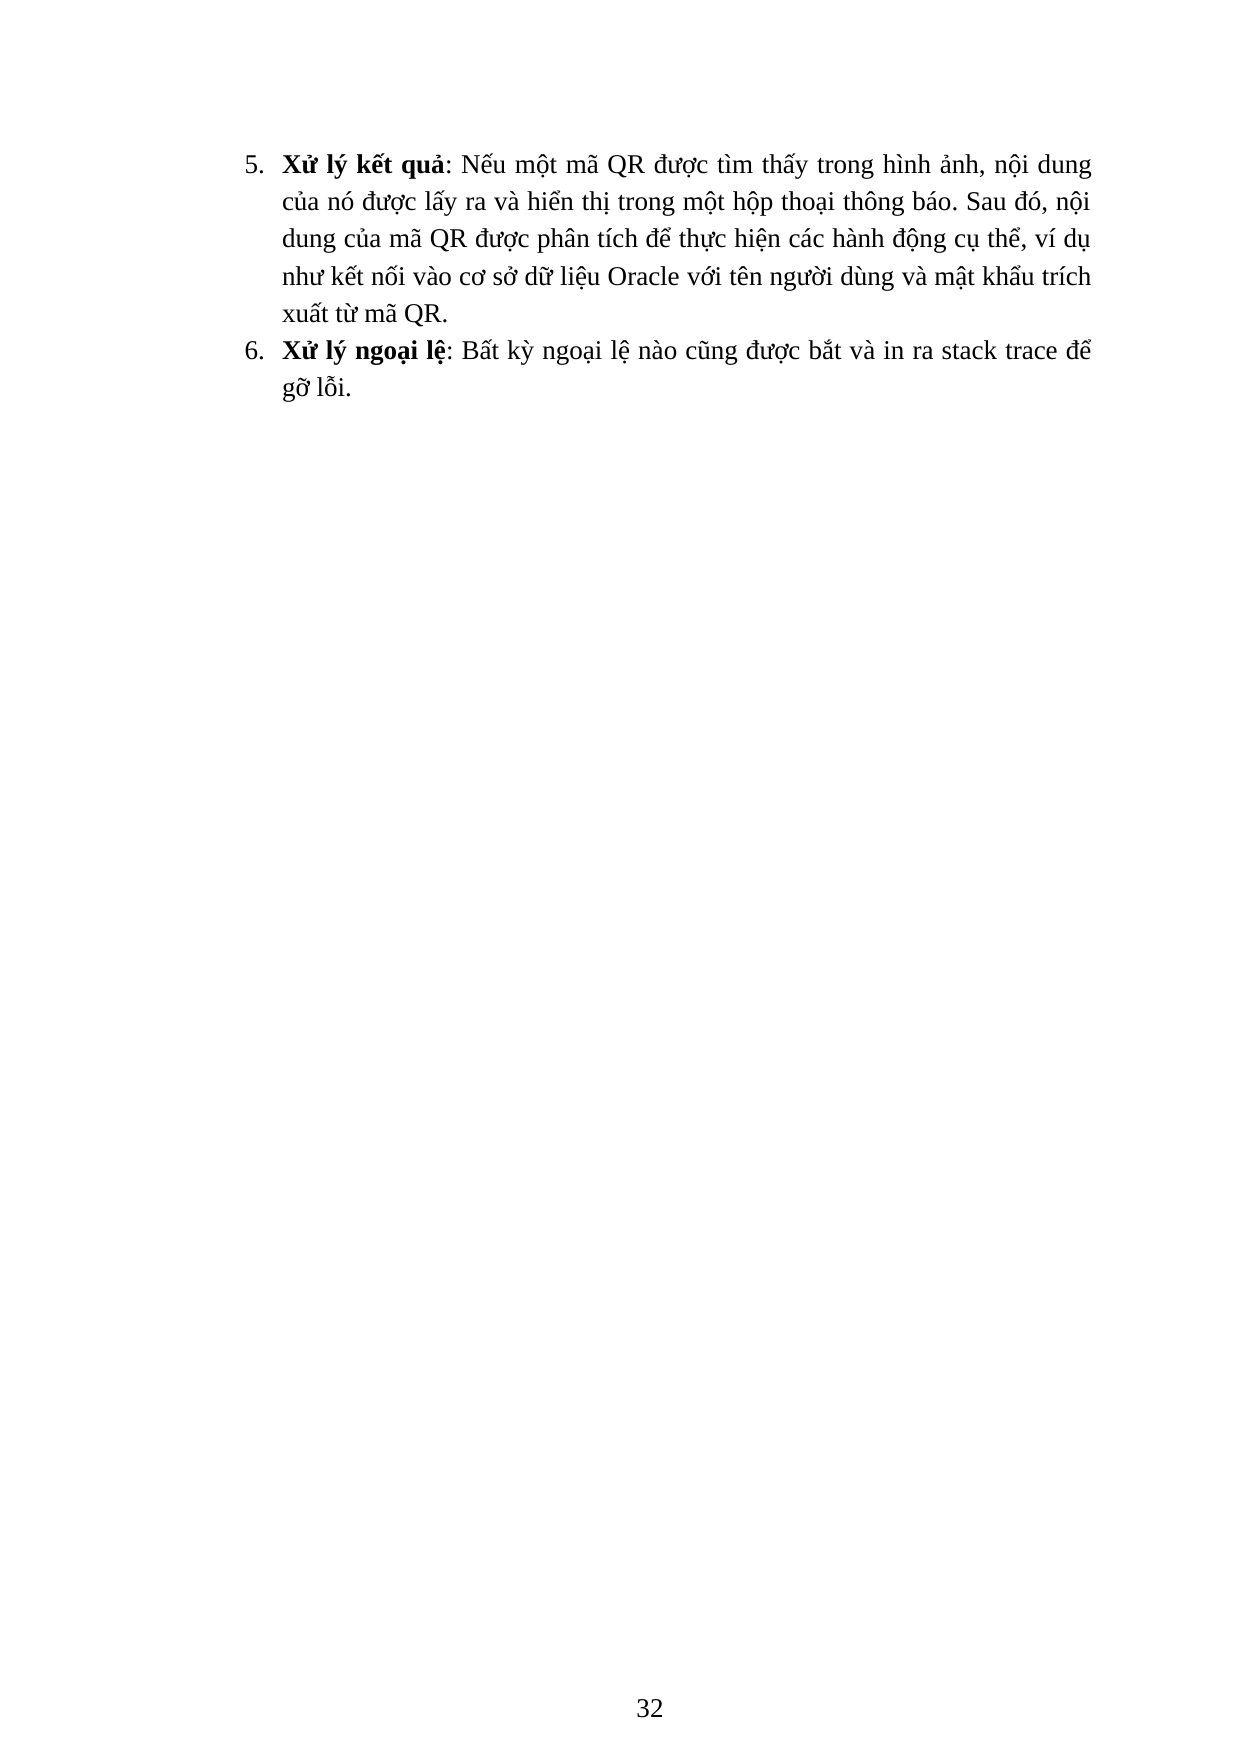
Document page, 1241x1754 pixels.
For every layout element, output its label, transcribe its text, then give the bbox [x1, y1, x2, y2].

list Xử lý ngoại lệ: Bất kỳ ngoại lệ nào cũng được bắt và in ra stack trace để gỡ lỗi. [244, 334, 1092, 403]
list Xử lý kết quả: Nếu một mã QR được tìm thấy trong hình ảnh, nội dung của nó được lấy ra và hiển thị trong một hộp thoại thông báo. Sau đó, nội dung của mã QR được phân tích để thực hiện các hành động cụ thể, ví dụ như kết nối vào cơ sở dữ liệu Oracle với tên người dùng và mật khẩu trích xuất từ mã QR. [244, 148, 1092, 328]
